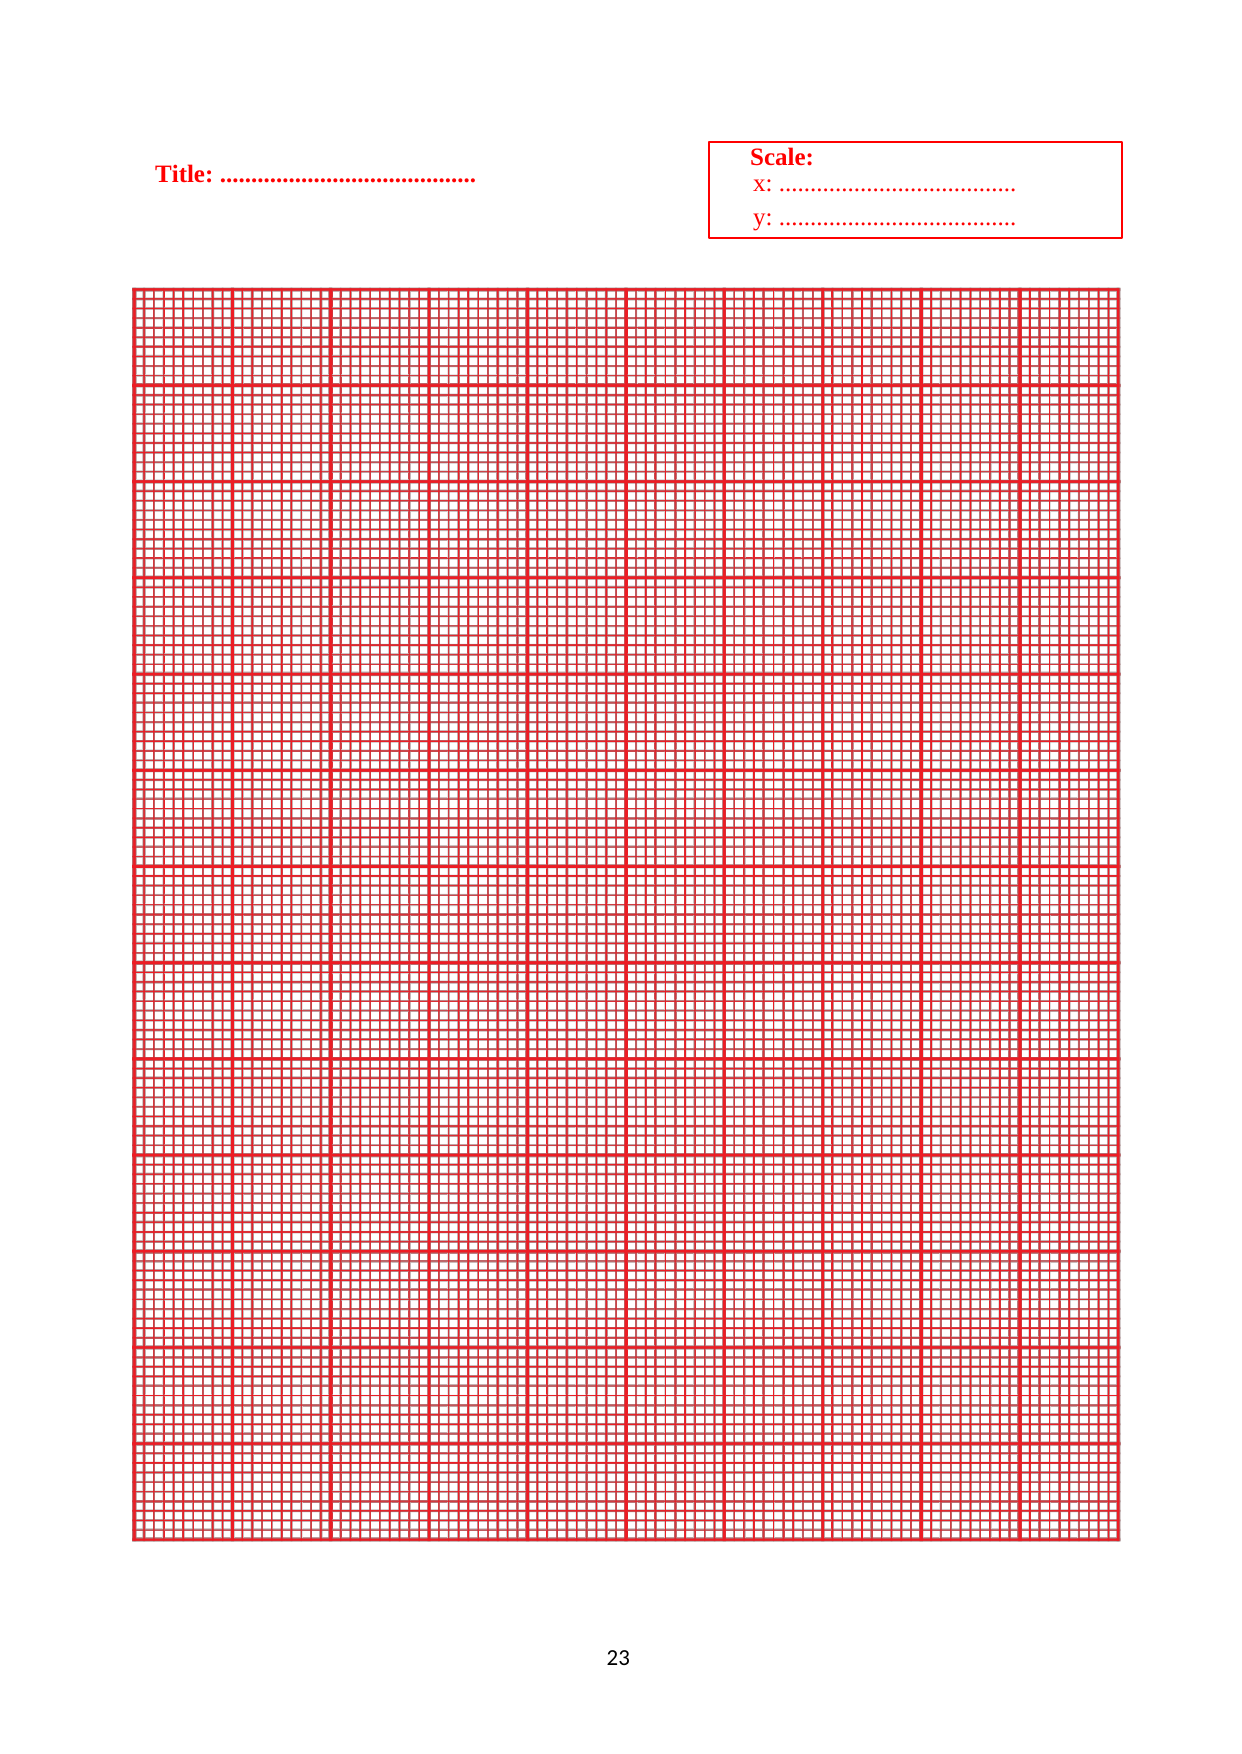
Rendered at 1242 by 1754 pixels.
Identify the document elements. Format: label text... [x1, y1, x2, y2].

text Title: ......................................... [155, 159, 483, 188]
picture [130, 286, 1122, 1543]
text x: ...................................... [753, 171, 1137, 196]
text Scale: [750, 142, 1137, 171]
text y: ...................................... [753, 202, 1137, 231]
